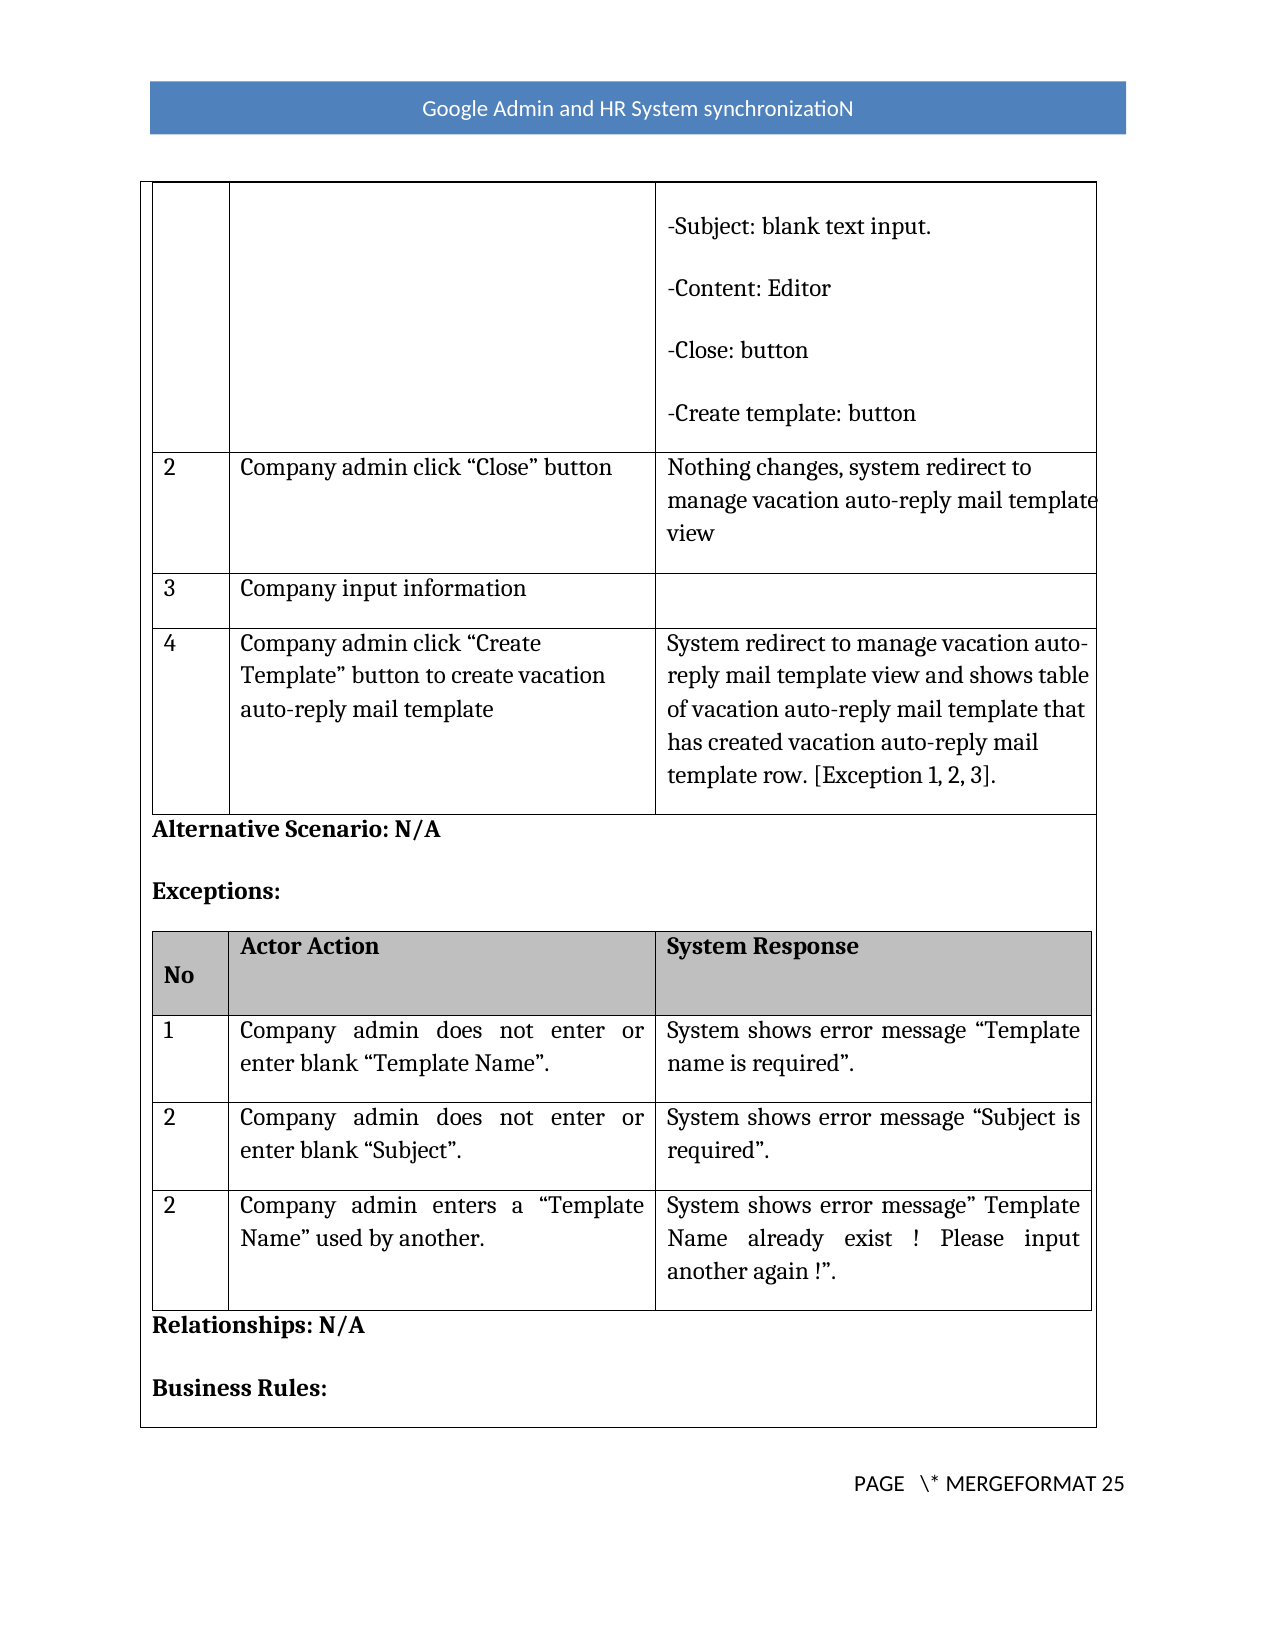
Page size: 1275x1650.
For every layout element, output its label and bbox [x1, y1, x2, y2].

table_cell [141, 182, 1096, 1427]
